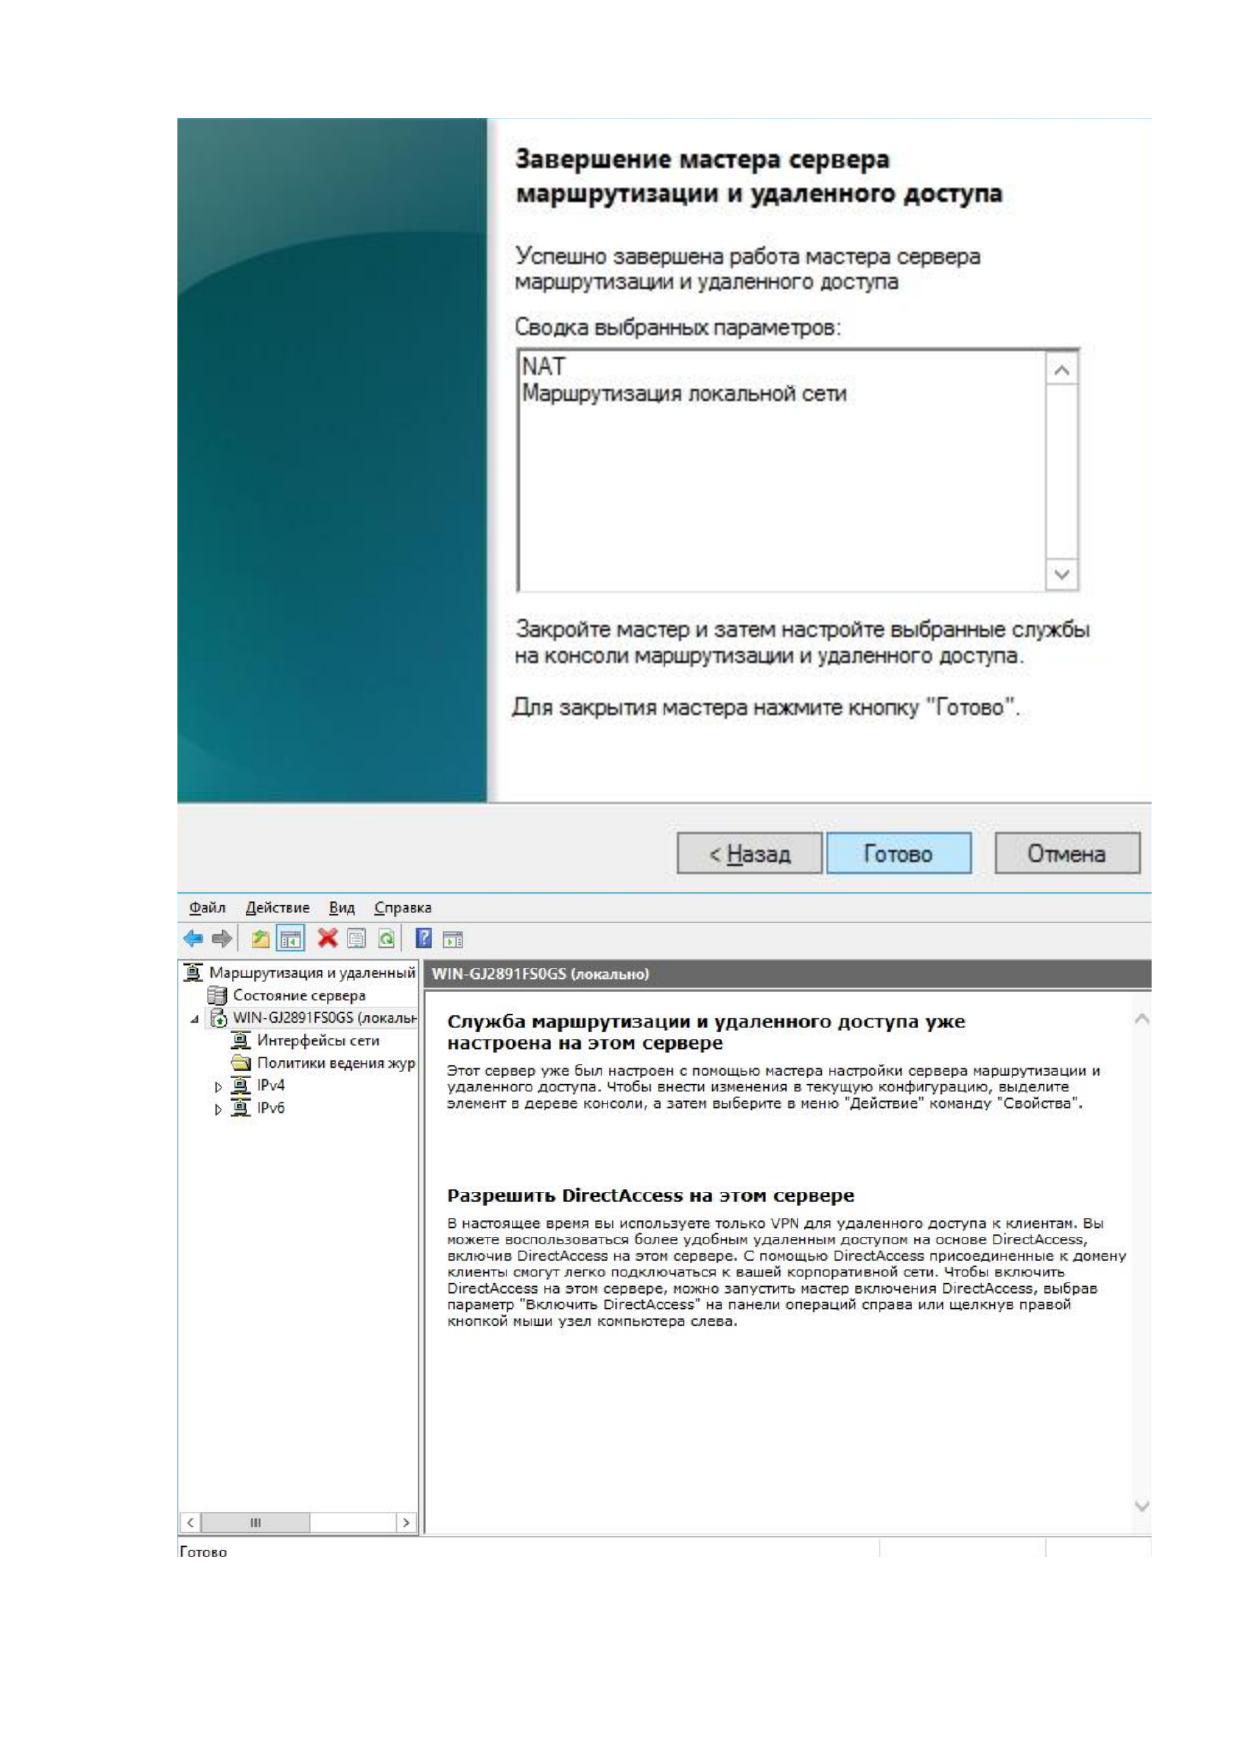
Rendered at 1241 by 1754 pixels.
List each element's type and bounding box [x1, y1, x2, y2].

picture [177, 118, 1152, 1557]
